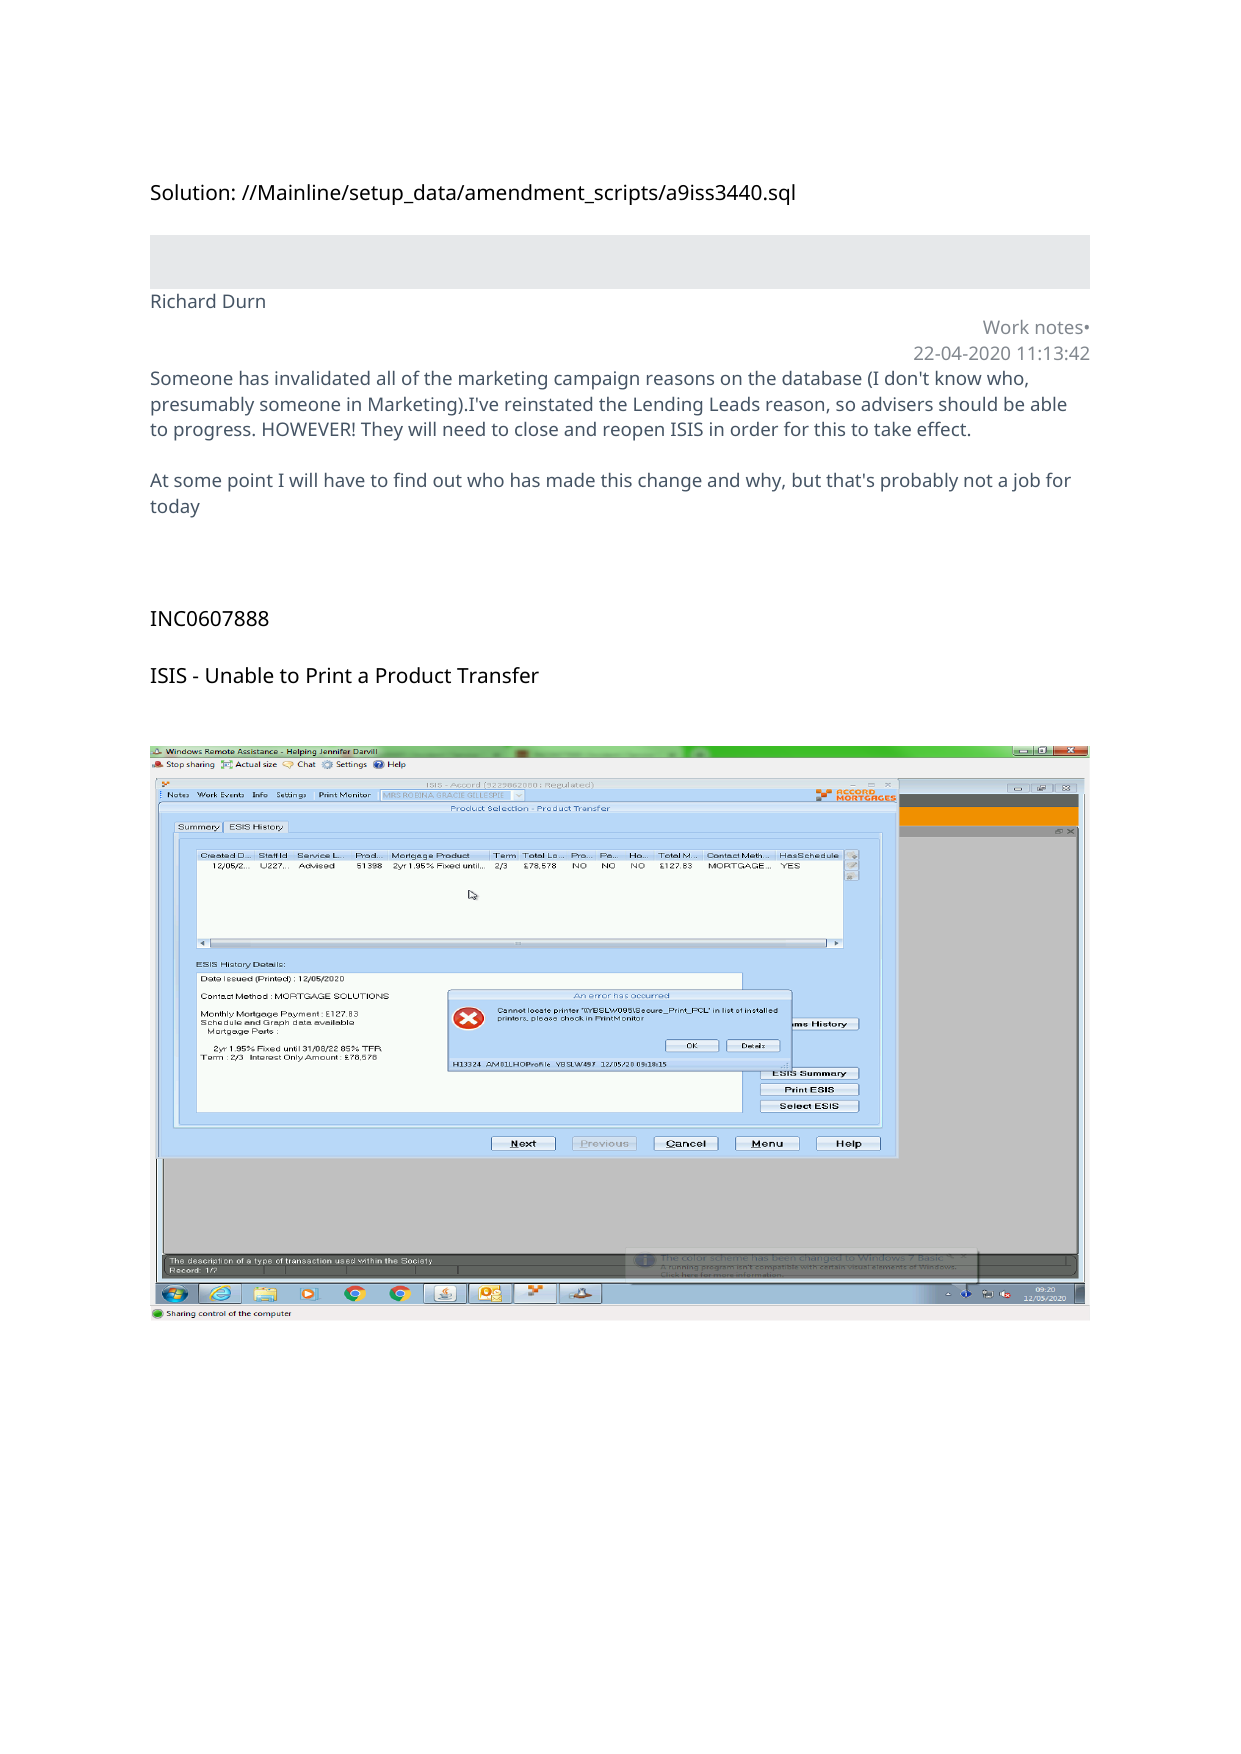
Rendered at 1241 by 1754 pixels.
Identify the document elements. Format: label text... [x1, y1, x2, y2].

picture [150, 746, 1090, 1321]
text Solution: //Mainline/setup_data/amendment_scripts/a9iss3440.sql [150, 178, 1090, 207]
text 22-04-2020 11:13:42 [150, 340, 1090, 365]
text INC0607888 [150, 604, 1090, 632]
text Richard Durn [150, 289, 1090, 314]
text Someone has invalidated all of the marketing campaign reasons on the database (I don't know who, presumably someone in Marketing).I've reinstated the Lending Leads reason, so advisers should be able to progress. HOWEVER! They will need to close and reopen ISIS in order for this to take effect. At some point I will have to find out who has made this change and why, but that's probably not a job for today [150, 365, 1090, 518]
text ISIS - Unable to Print a Product Transfer [150, 661, 1090, 689]
text Work notes• [150, 314, 1090, 340]
